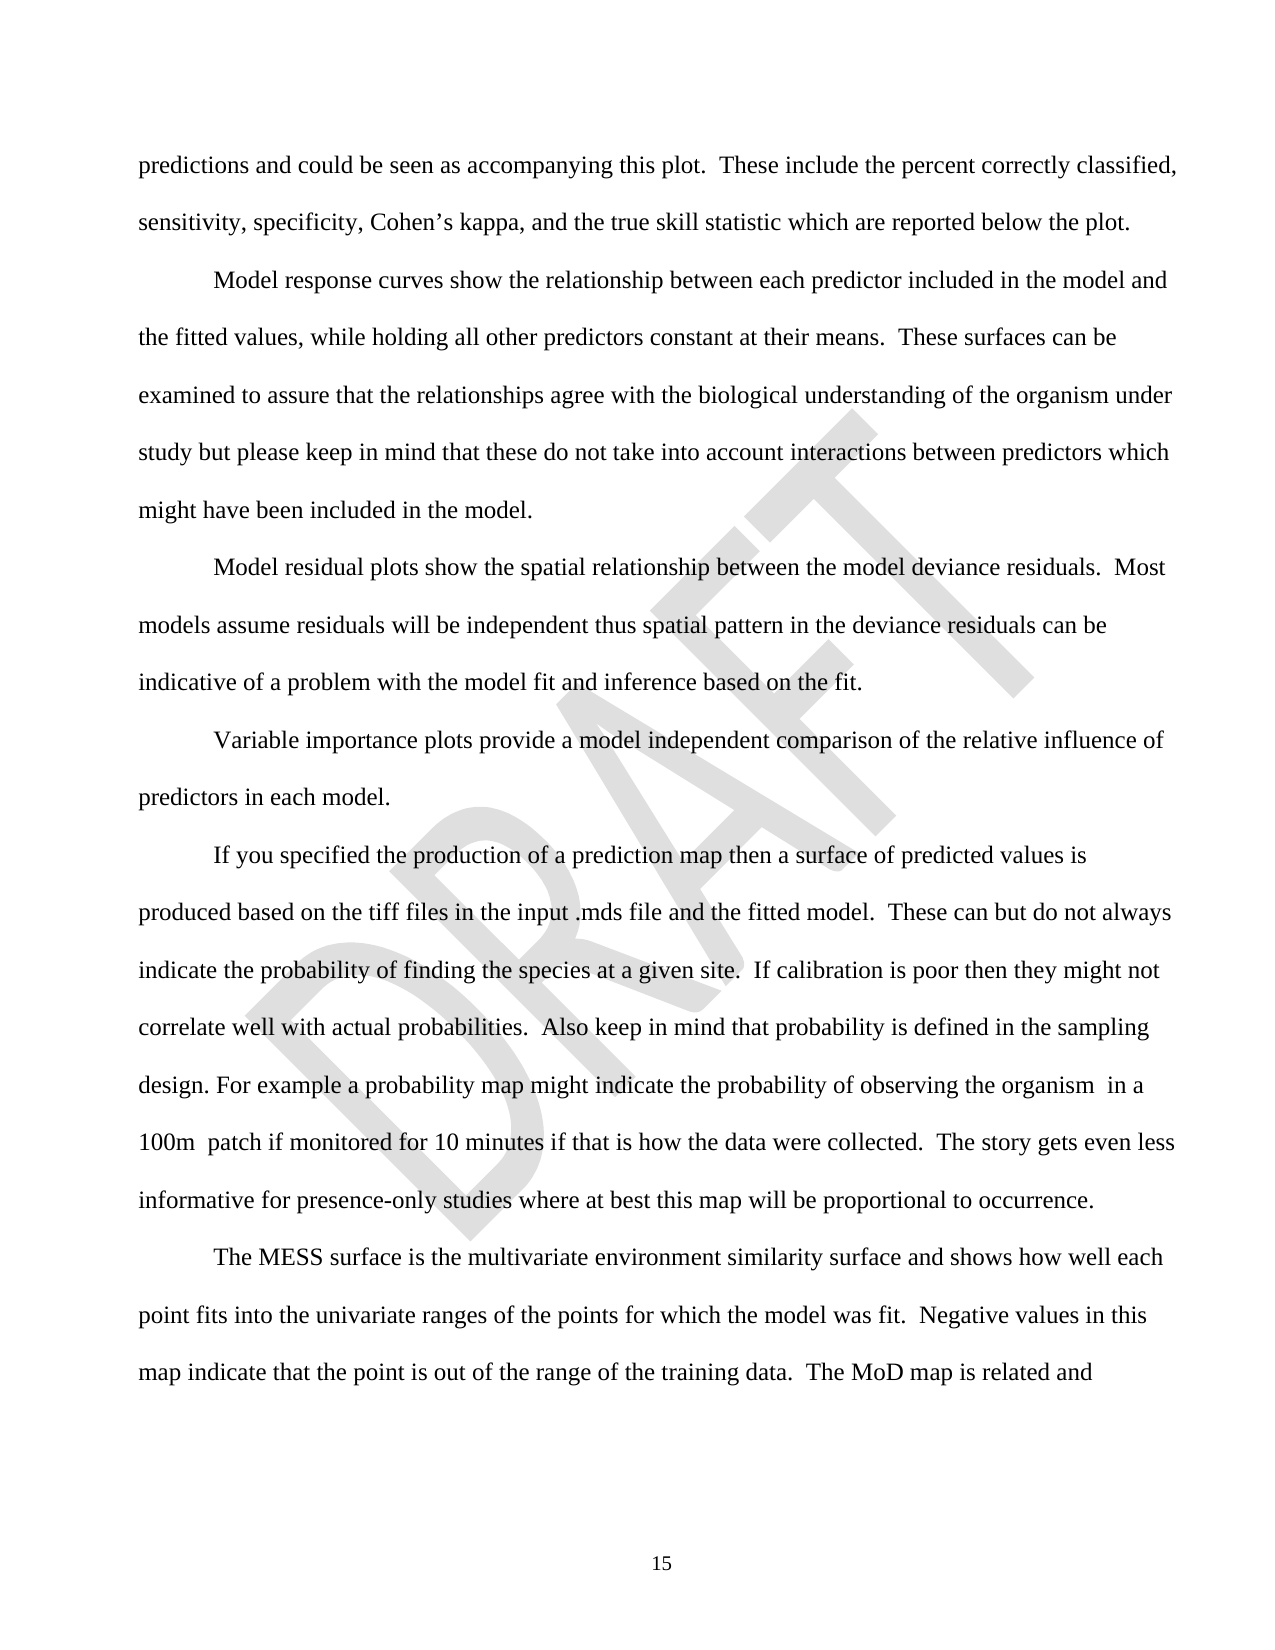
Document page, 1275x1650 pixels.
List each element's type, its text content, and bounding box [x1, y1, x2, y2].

text Model response curves show the relationship between each predictor included in the model and the fitted values, while holding all other predictors constant at their means. These surfaces can be examined to assure that the relationships agree with the biological understanding of the organism under study but please keep in mind that these do not take into account interactions between predictors which might have been included in the model. [138, 265, 1185, 524]
text If you specified the production of a prediction map then a surface of predicted values is produced based on the tiff files in the input .mds file and the fitted model. These can but do not always indicate the probability of finding the species at a given site. If calibration is poor then they might not correlate well with actual probabilities. Also keep in mind that probability is defined in the sampling design. For example a probability map might indicate the probability of observing the organism in a 100m patch if monitored for 10 minutes if that is how the data were collected. The story gets even less informative for presence-only studies where at best this map will be proportional to occurrence. [138, 840, 1185, 1214]
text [138, 1242, 1185, 1386]
text Model residual plots show the spatial relationship between the model deviance residuals. Most models assume residuals will be independent thus spatial pattern in the deviance residuals can be indicative of a problem with the model fit and inference based on the fit. [138, 552, 1185, 696]
text Variable importance plots provide a model independent comparison of the relative influence of predictors in each model. [138, 725, 1185, 811]
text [138, 150, 1185, 236]
